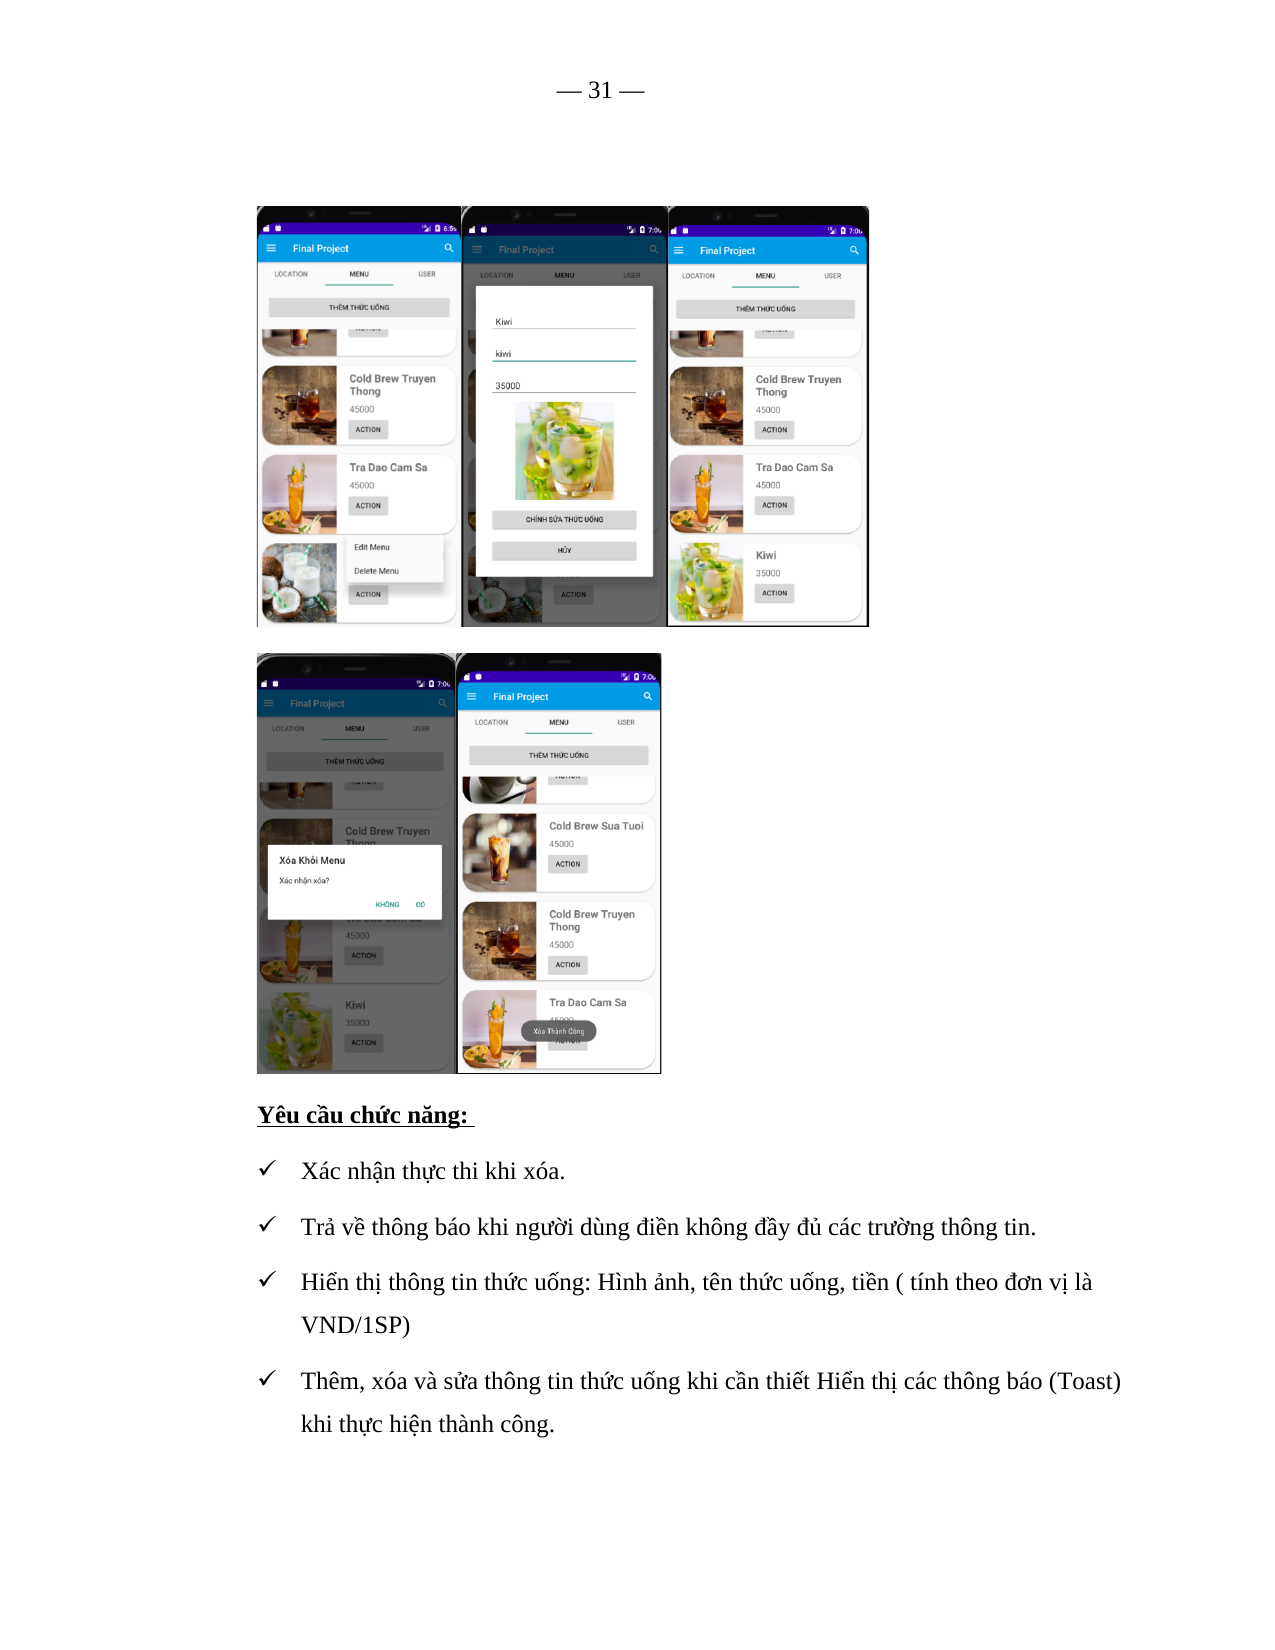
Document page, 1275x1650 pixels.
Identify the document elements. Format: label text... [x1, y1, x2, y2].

list Xác nhận thực thi khi xóa. [257, 1156, 1157, 1185]
picture [327, 701, 337, 708]
picture [256, 206, 870, 627]
picture [256, 653, 662, 1074]
list Trả về thông báo khi người dùng điền không đầy đủ các trường thông tin. [257, 1212, 1157, 1241]
list Hiển thị thông tin thức uống: Hình ảnh, tên thức uống, tiền ( tính theo đơn vị là VND/1SP) [257, 1267, 1157, 1339]
picture [331, 247, 341, 252]
picture [302, 701, 310, 706]
text Yêu cầu chức năng: [257, 1101, 1157, 1129]
picture [305, 246, 314, 251]
list Thêm, xóa và sửa thông tin thức uống khi cần thiết Hiển thị các thông báo (Toast) khi thực hiện thành công. [257, 1366, 1157, 1438]
